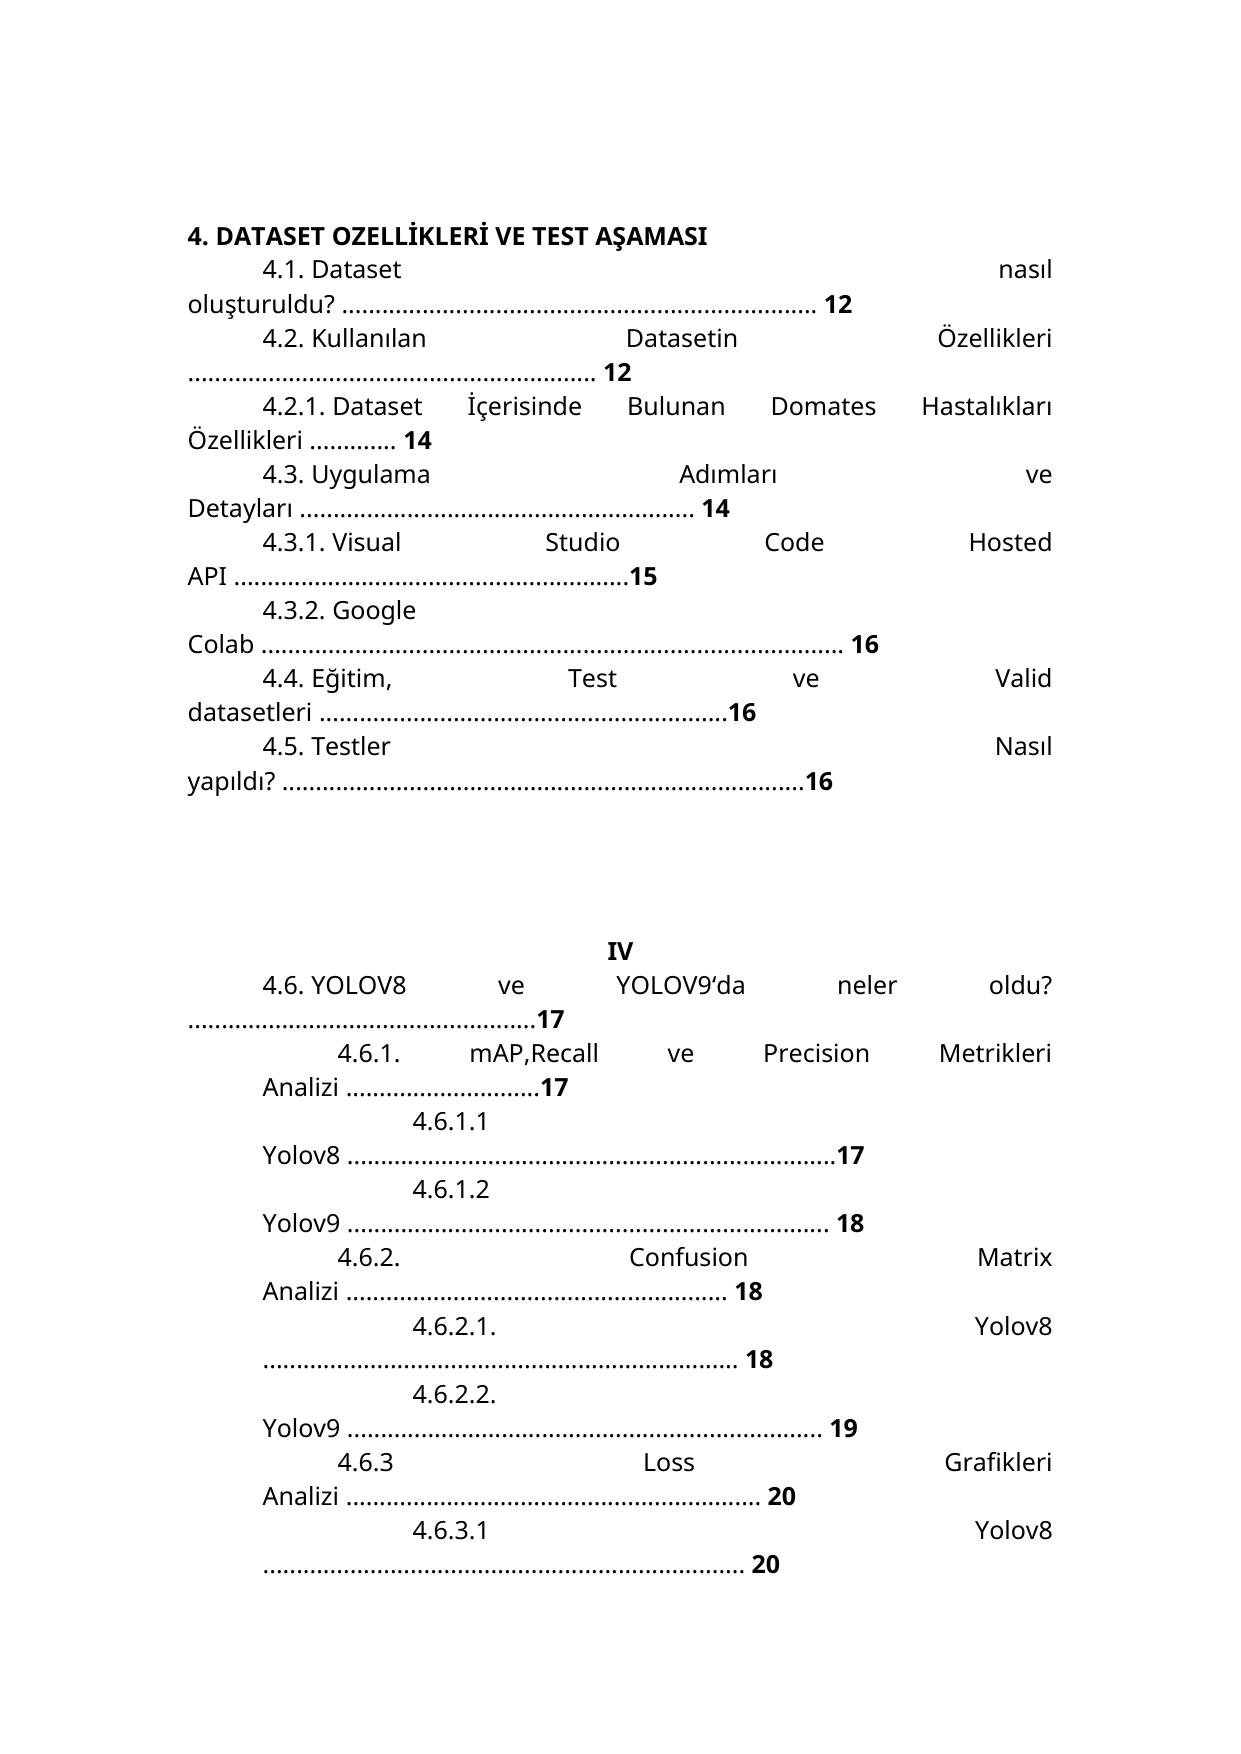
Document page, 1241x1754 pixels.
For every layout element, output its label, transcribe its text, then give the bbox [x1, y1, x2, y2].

list 4.6.2. Confusion Matrix Analizi ......................................................... 18 [262, 1240, 1053, 1308]
list 4.6.1. mAP,Recall ve Precision Metrikleri Analizi .............................17 [262, 1036, 1053, 1104]
list IV [187, 933, 1053, 967]
list Visual Studio Code Hosted API ...........................................................15 [187, 525, 1053, 593]
list YOLOV8 ve YOLOV9‘da neler oldu? ....................................................17 [187, 967, 1053, 1036]
list Testler Nasıl yapıldı? ..............................................................................16 [187, 729, 1053, 797]
list Dataset İçerisinde Bulunan Domates Hastalıkları Özellikleri ............. 14 [187, 388, 1053, 457]
list 4.6.1.1 Yolov8 .........................................................................17 [262, 1104, 1053, 1172]
list Dataset nasıl oluşturuldu? ....................................................................... 12 [187, 252, 1053, 320]
list 4.6.3 Loss Grafikleri Analizi .............................................................. 20 [262, 1444, 1053, 1512]
list 4.6.1.2 Yolov9 ........................................................................ 18 [262, 1172, 1053, 1240]
list 4.6.2.1. Yolov8 ....................................................................... 18 [262, 1308, 1053, 1376]
list Eğitim, Test ve Valid datasetleri .............................................................16 [187, 661, 1053, 729]
list Kullanılan Datasetin Özellikleri ............................................................. 12 [187, 320, 1053, 388]
list Google Colab ....................................................................................... 16 [187, 593, 1053, 661]
list 4.6.2.2. Yolov9 ....................................................................... 19 [262, 1376, 1053, 1444]
list 4.6.3.1 Yolov8 ........................................................................ 20 [262, 1512, 1053, 1581]
list DATASET OZELLİKLERİ VE TEST AŞAMASI [187, 218, 1053, 252]
list Uygulama Adımları ve Detayları ........................................................... 14 [187, 457, 1053, 525]
